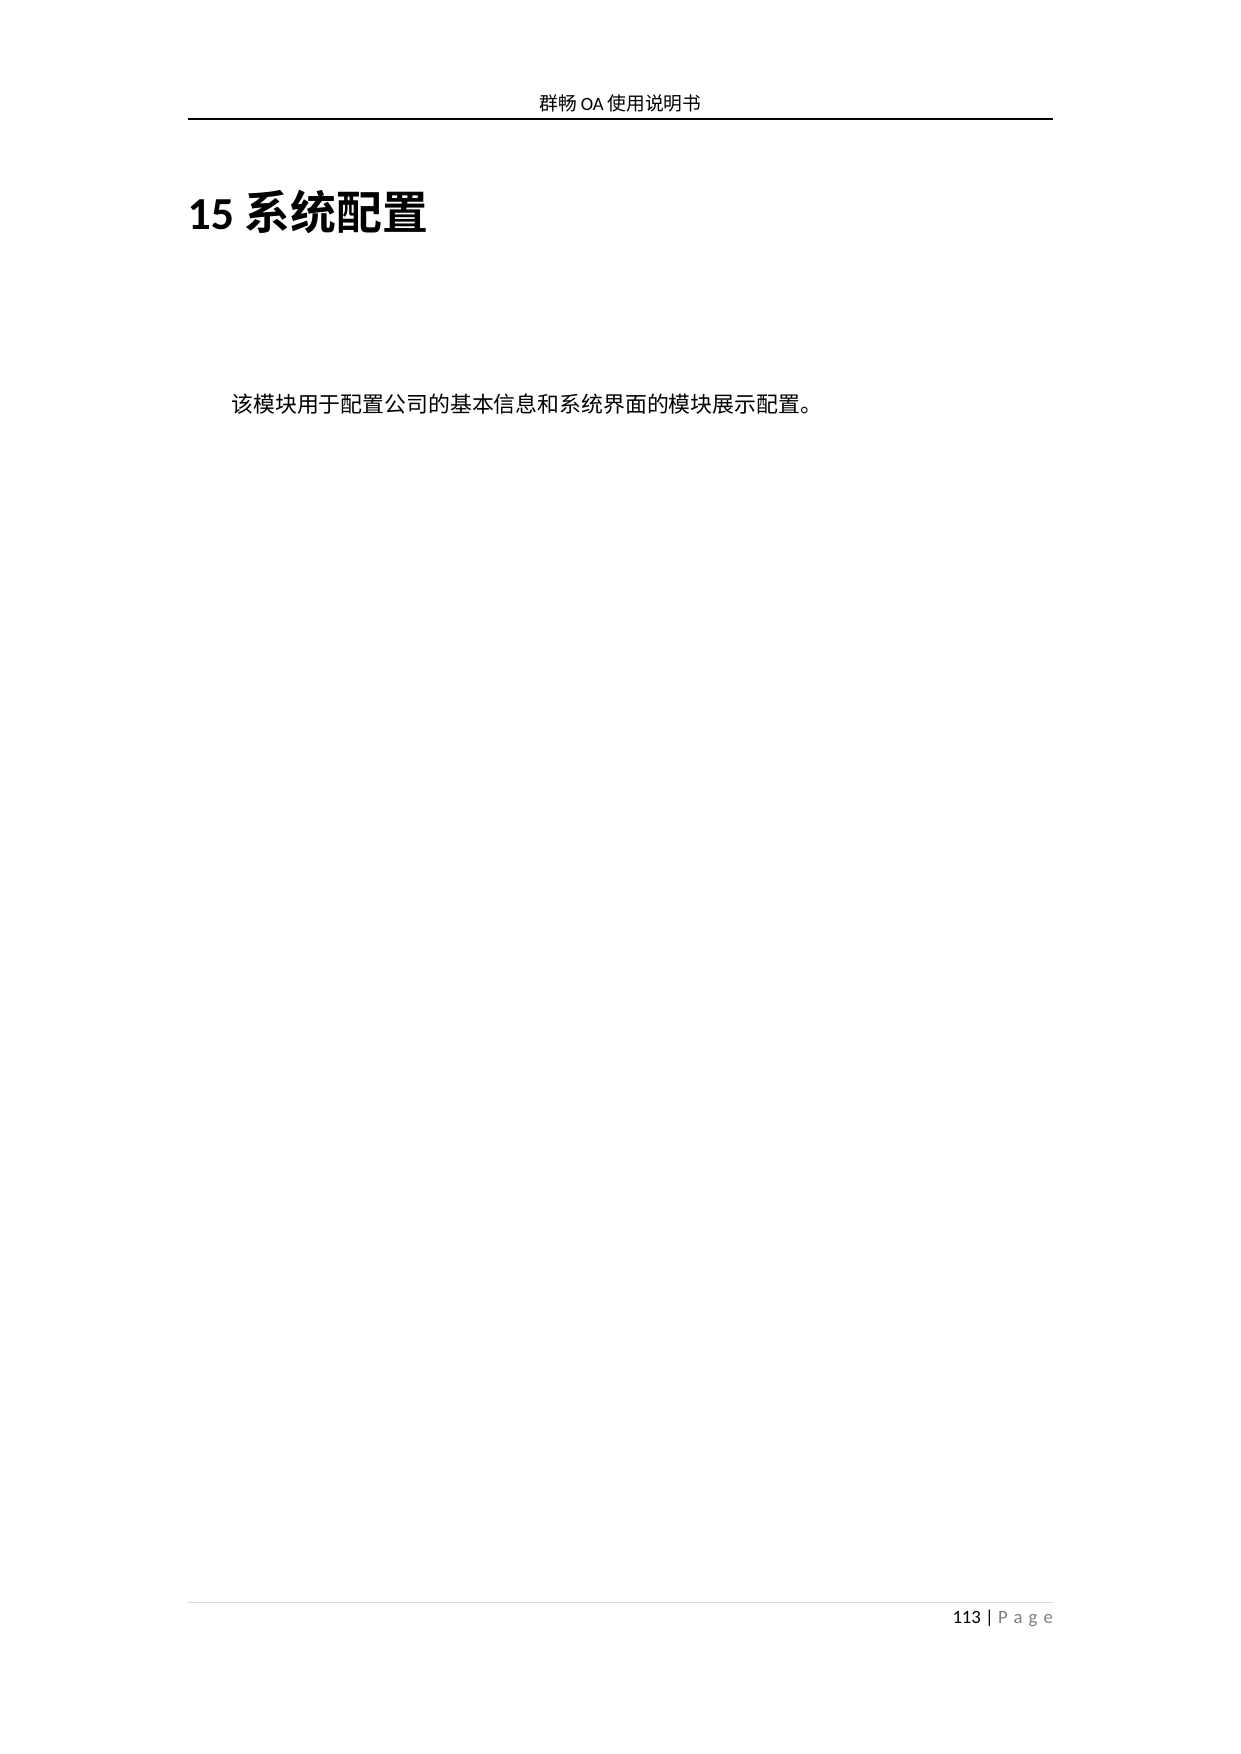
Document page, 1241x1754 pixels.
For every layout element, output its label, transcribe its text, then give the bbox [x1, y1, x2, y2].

subtitle 15 系统配置 [187, 161, 1053, 258]
text 该模块用于配置公司的基本信息和系统界面的模块展示配置。 [187, 386, 1053, 419]
